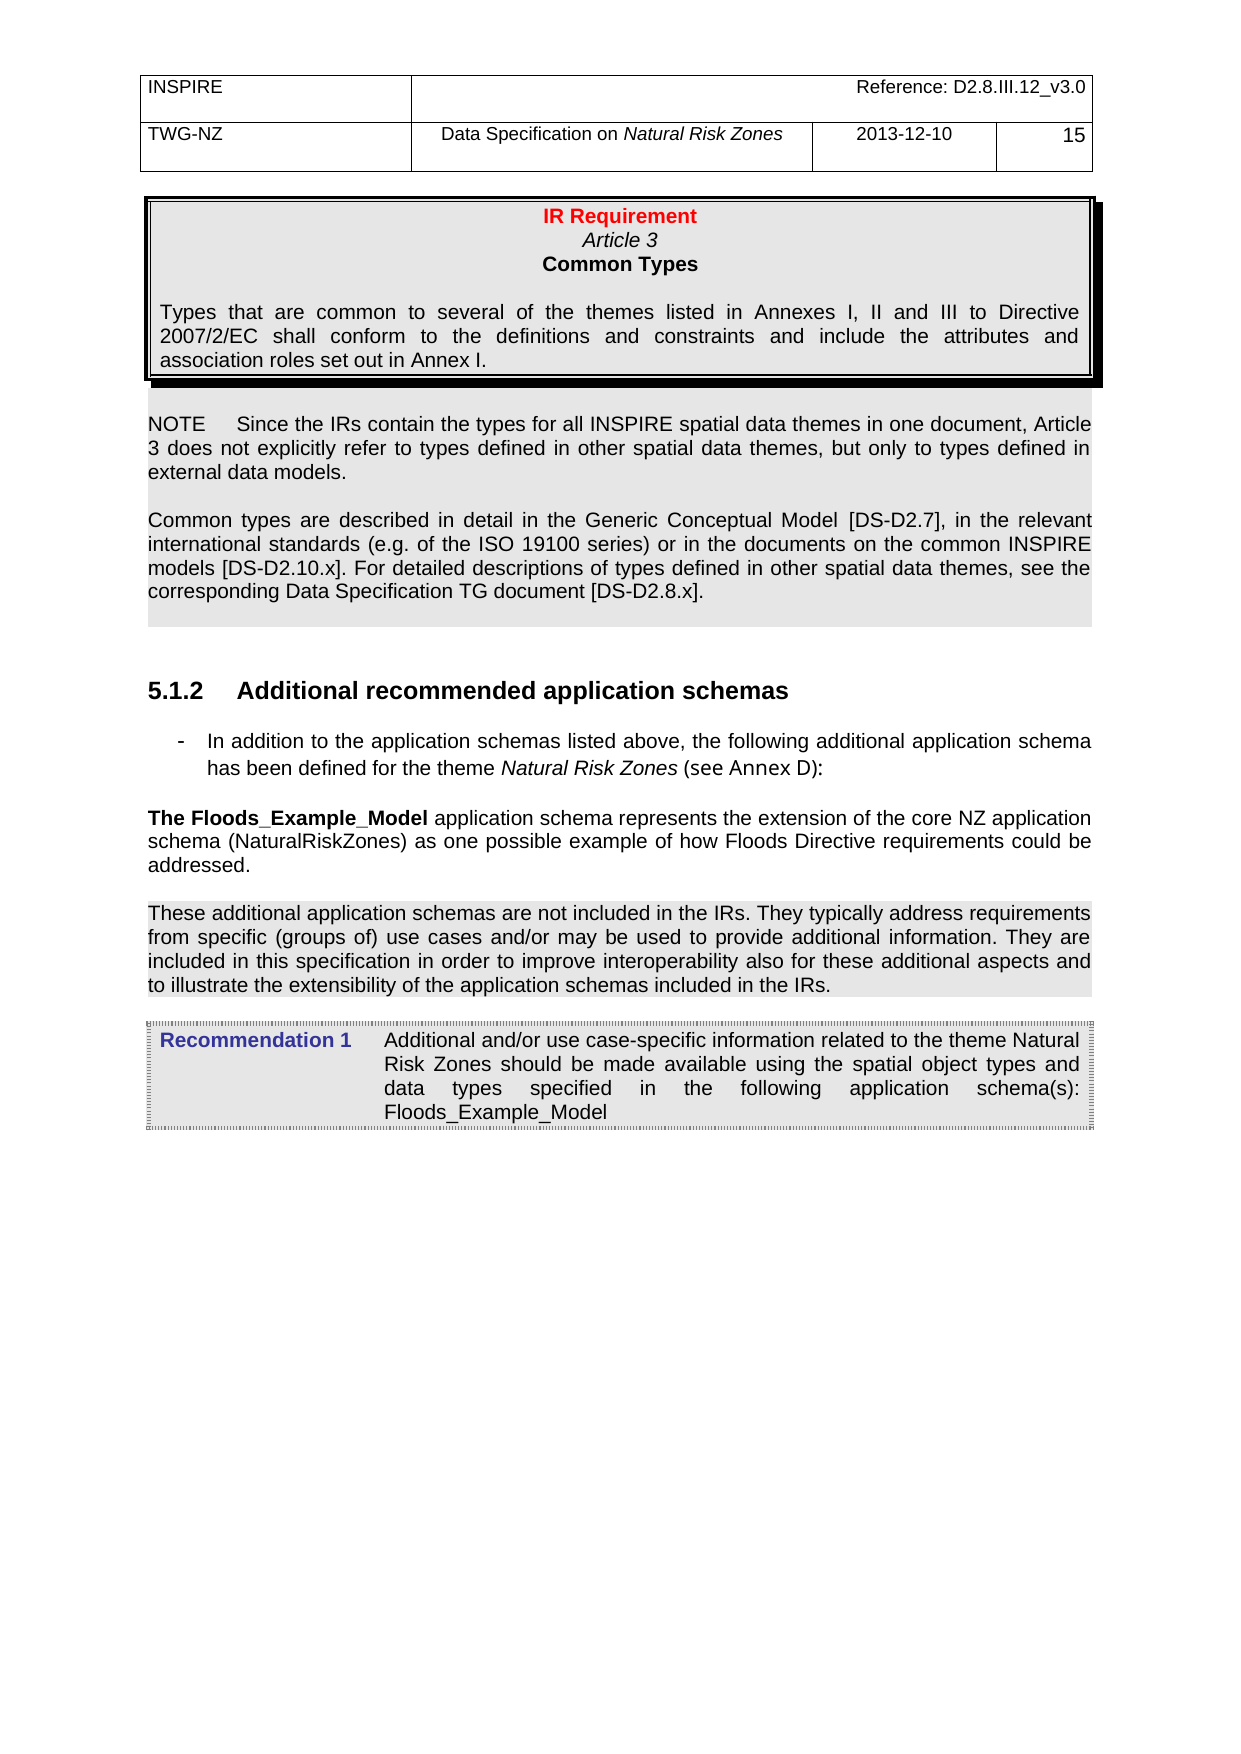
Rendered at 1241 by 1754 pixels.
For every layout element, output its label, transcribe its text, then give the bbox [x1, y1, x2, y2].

text Article 3 [151, 219, 1089, 243]
text Types that are common to several of the themes listed in Annexes I, II and III to Directive 2007/2/EC shall conform to the definitions and constraints and include the attributes and association roles set out in Annex I. [151, 291, 1089, 374]
text NOTE Since the IRs contain the types for all INSPIRE spatial data themes in one document, Article 3 does not explicitly refer to types defined in other spatial data themes, but only to types defined in external data models. [148, 412, 1092, 483]
text Additional and/or use case-specific information related to the theme Natural Risk Zones should be made available using the spatial object types and data types specified in the following application schema(s): Floods_Example_Model [146, 1021, 1094, 1130]
subtitle Additional recommended application schemas [148, 676, 1092, 705]
text These additional application schemas are not included in the IRs. They typically address requirements from specific (groups of) use cases and/or may be used to provide additional information. They are included in this specification in order to improve interoperability also for these additional aspects and to illustrate the extensibility of the application schemas included in the IRs. [148, 901, 1092, 997]
text IR Requirement [151, 202, 1089, 219]
text The Floods_Example_Model application schema represents the extension of the core NZ application schema (NaturalRiskZones) as one possible example of how Floods Directive requirements could be addressed. [148, 805, 1092, 877]
list In addition to the application schemas listed above, the following additional application schema has been defined for the theme Natural Risk Zones (see Annex D): [177, 729, 1092, 781]
text Common Types [151, 243, 1089, 267]
text Common types are described in detail in the Generic Conceptual Model [DS-D2.7], in the relevant international standards (e.g. of the ISO 19100 series) or in the documents on the common INSPIRE models [DS-D2.10.x]. For detailed descriptions of types defined in other spatial data themes, see the corresponding Data Specification TG document [DS-D2.8.x]. [148, 507, 1092, 603]
